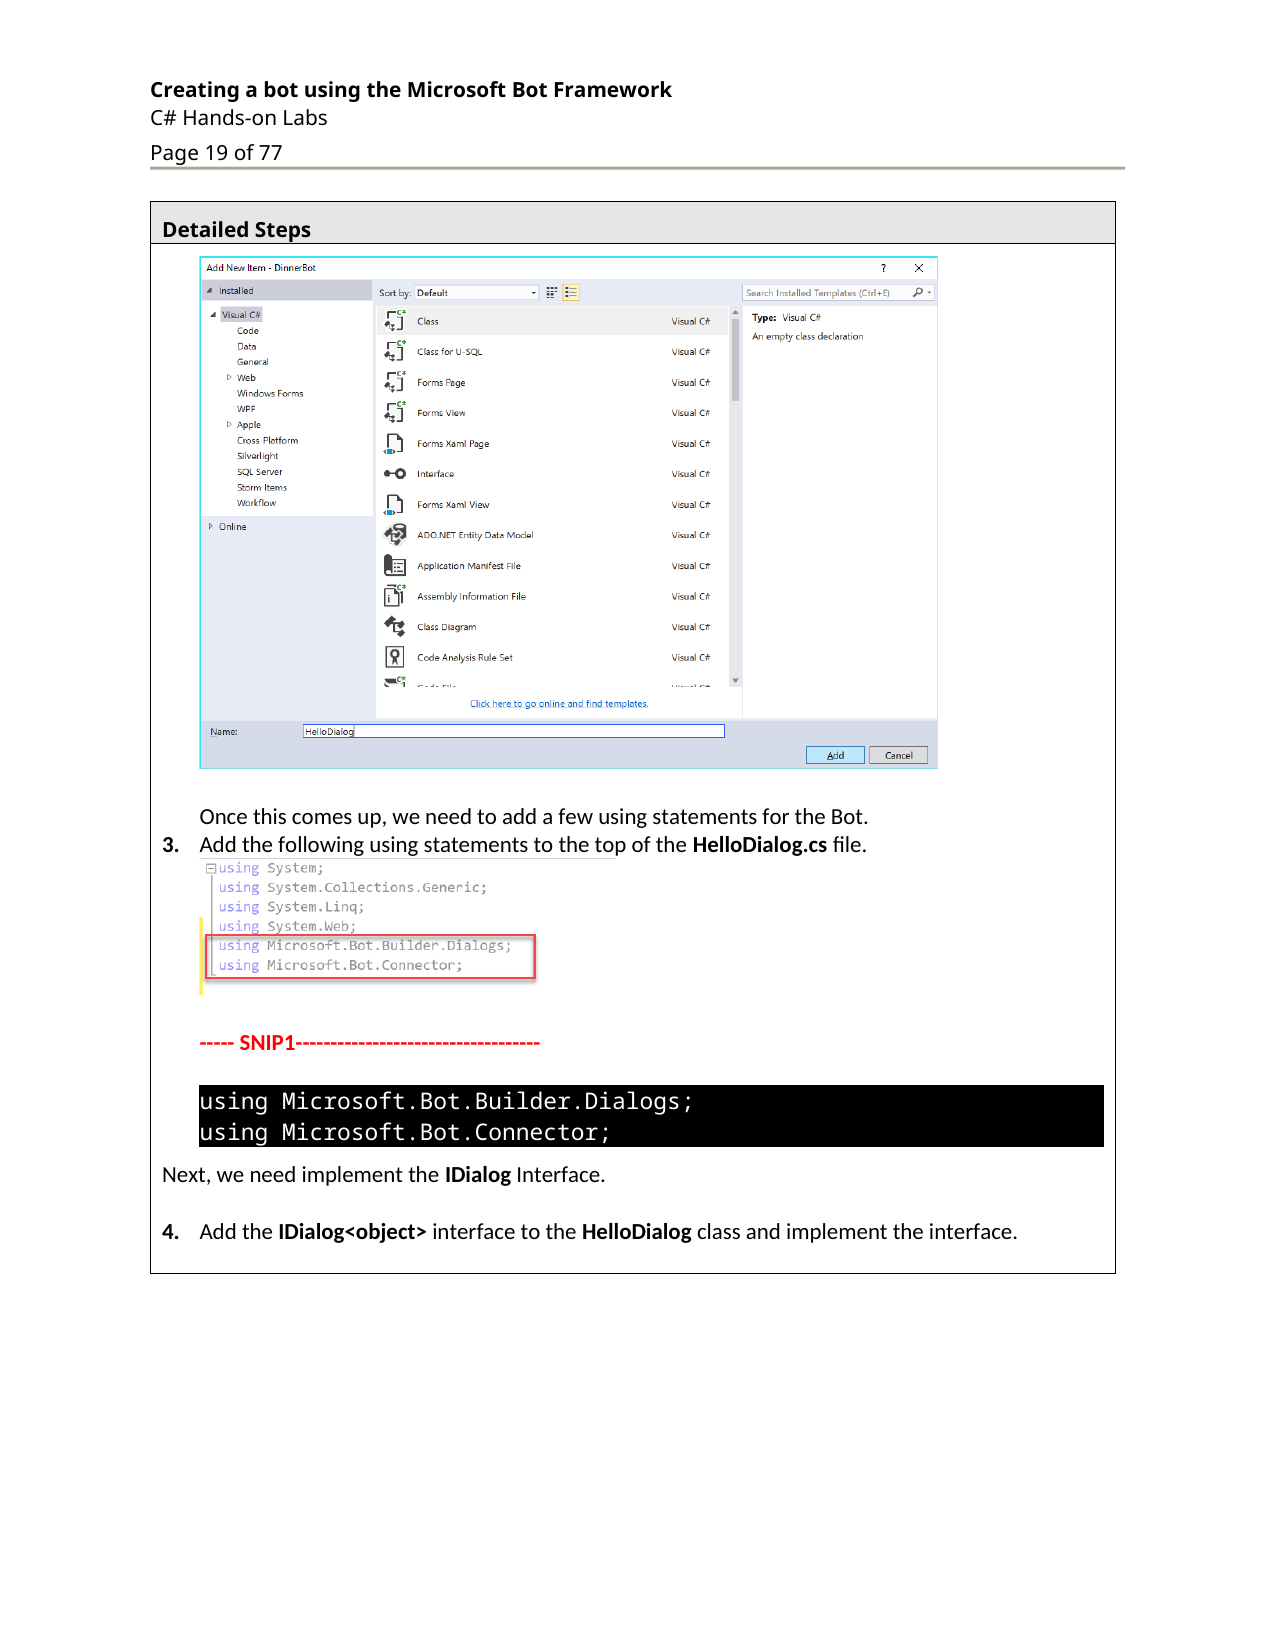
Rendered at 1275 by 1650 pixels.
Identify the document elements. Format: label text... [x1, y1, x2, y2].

picture [199, 256, 938, 769]
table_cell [151, 244, 1115, 1273]
picture [199, 858, 616, 1000]
table_header Detailed Steps [151, 202, 1115, 243]
